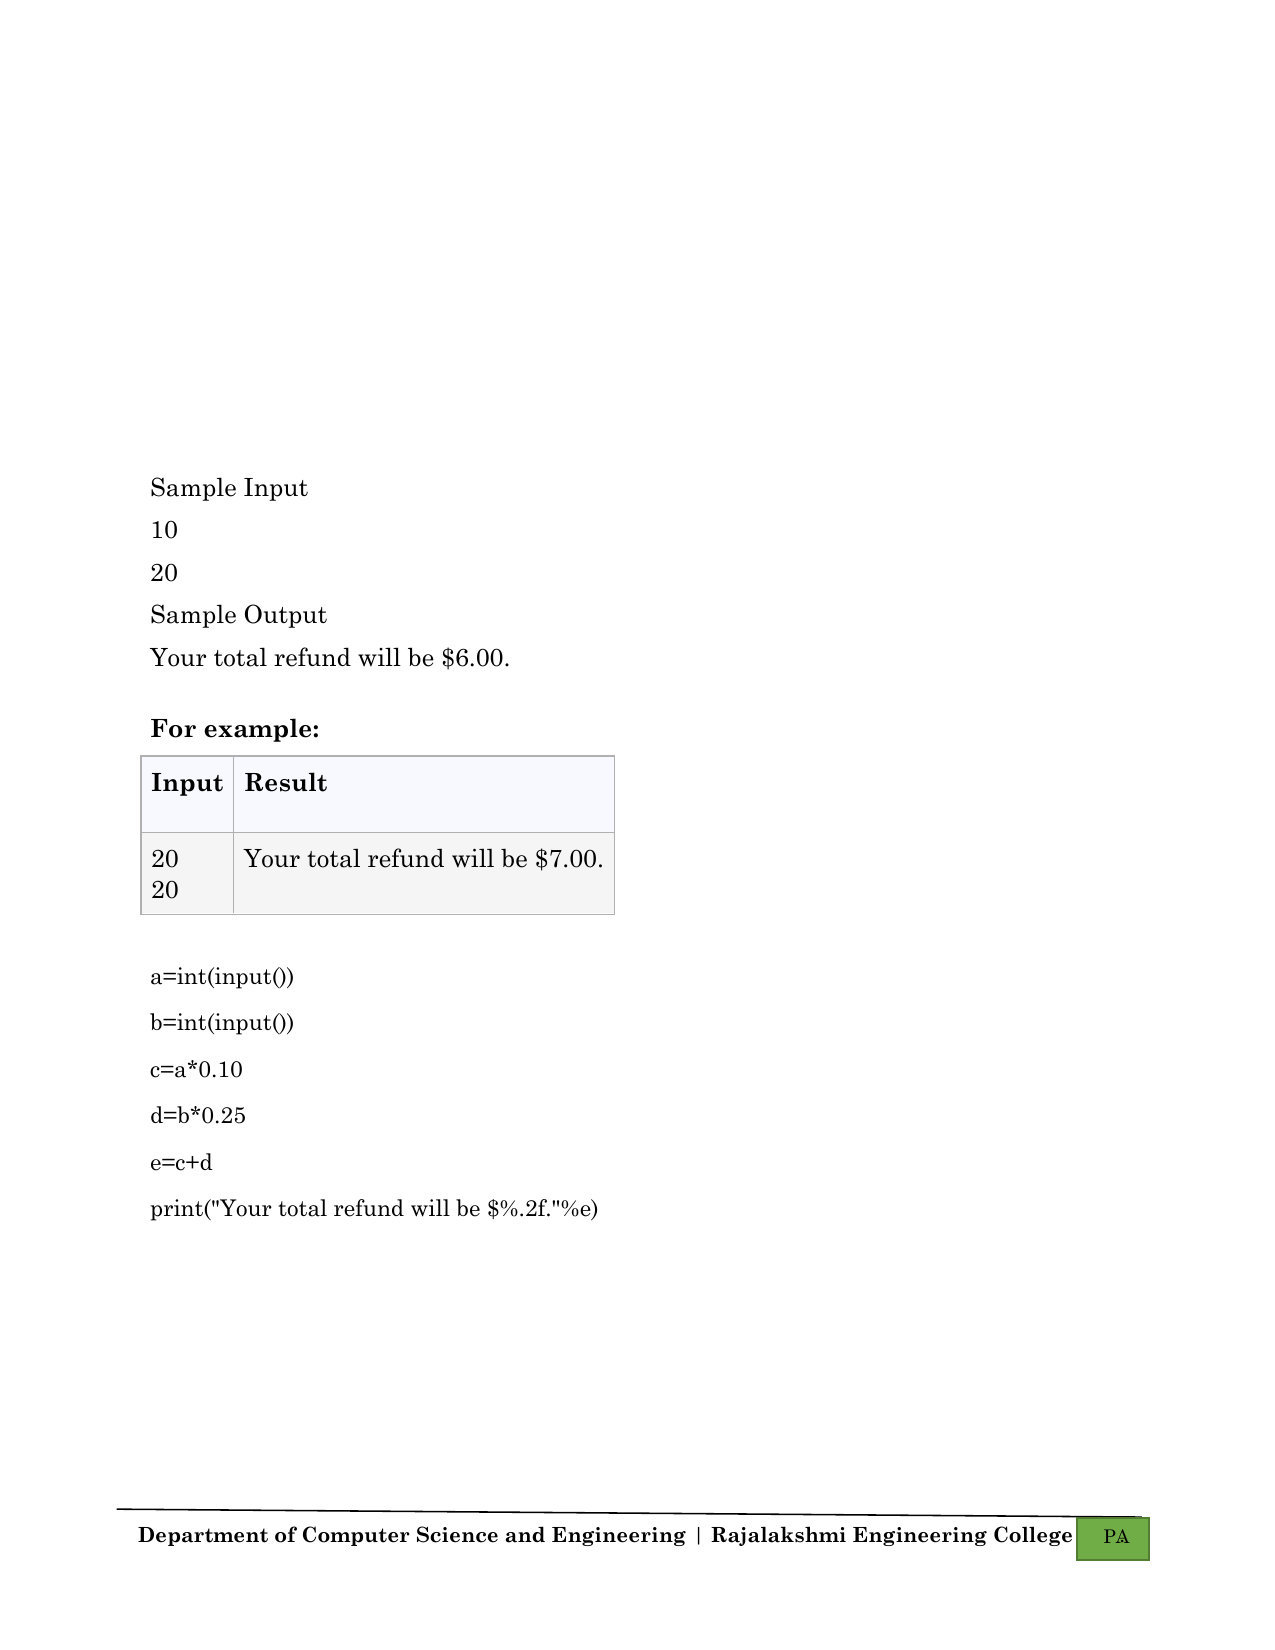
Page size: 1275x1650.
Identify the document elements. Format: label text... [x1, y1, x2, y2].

text e=c+d [150, 1147, 1125, 1175]
text d=b*0.25 [150, 1101, 1125, 1128]
text a=int(input()) [150, 961, 1125, 989]
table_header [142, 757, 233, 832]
text Your total refund will be $6.00. [150, 642, 1125, 700]
text b=int(input()) [150, 1008, 1125, 1036]
text c=a*0.10 [150, 1054, 1125, 1082]
text For example: [150, 712, 1125, 742]
text Sample Input [150, 471, 1125, 501]
text print("Your total refund will be $%.2f."%e) [150, 1194, 1125, 1221]
text 10 [150, 514, 1125, 544]
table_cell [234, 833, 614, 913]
text Sample Output [150, 599, 1125, 629]
text 20 [150, 557, 1125, 587]
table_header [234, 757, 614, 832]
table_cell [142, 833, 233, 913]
